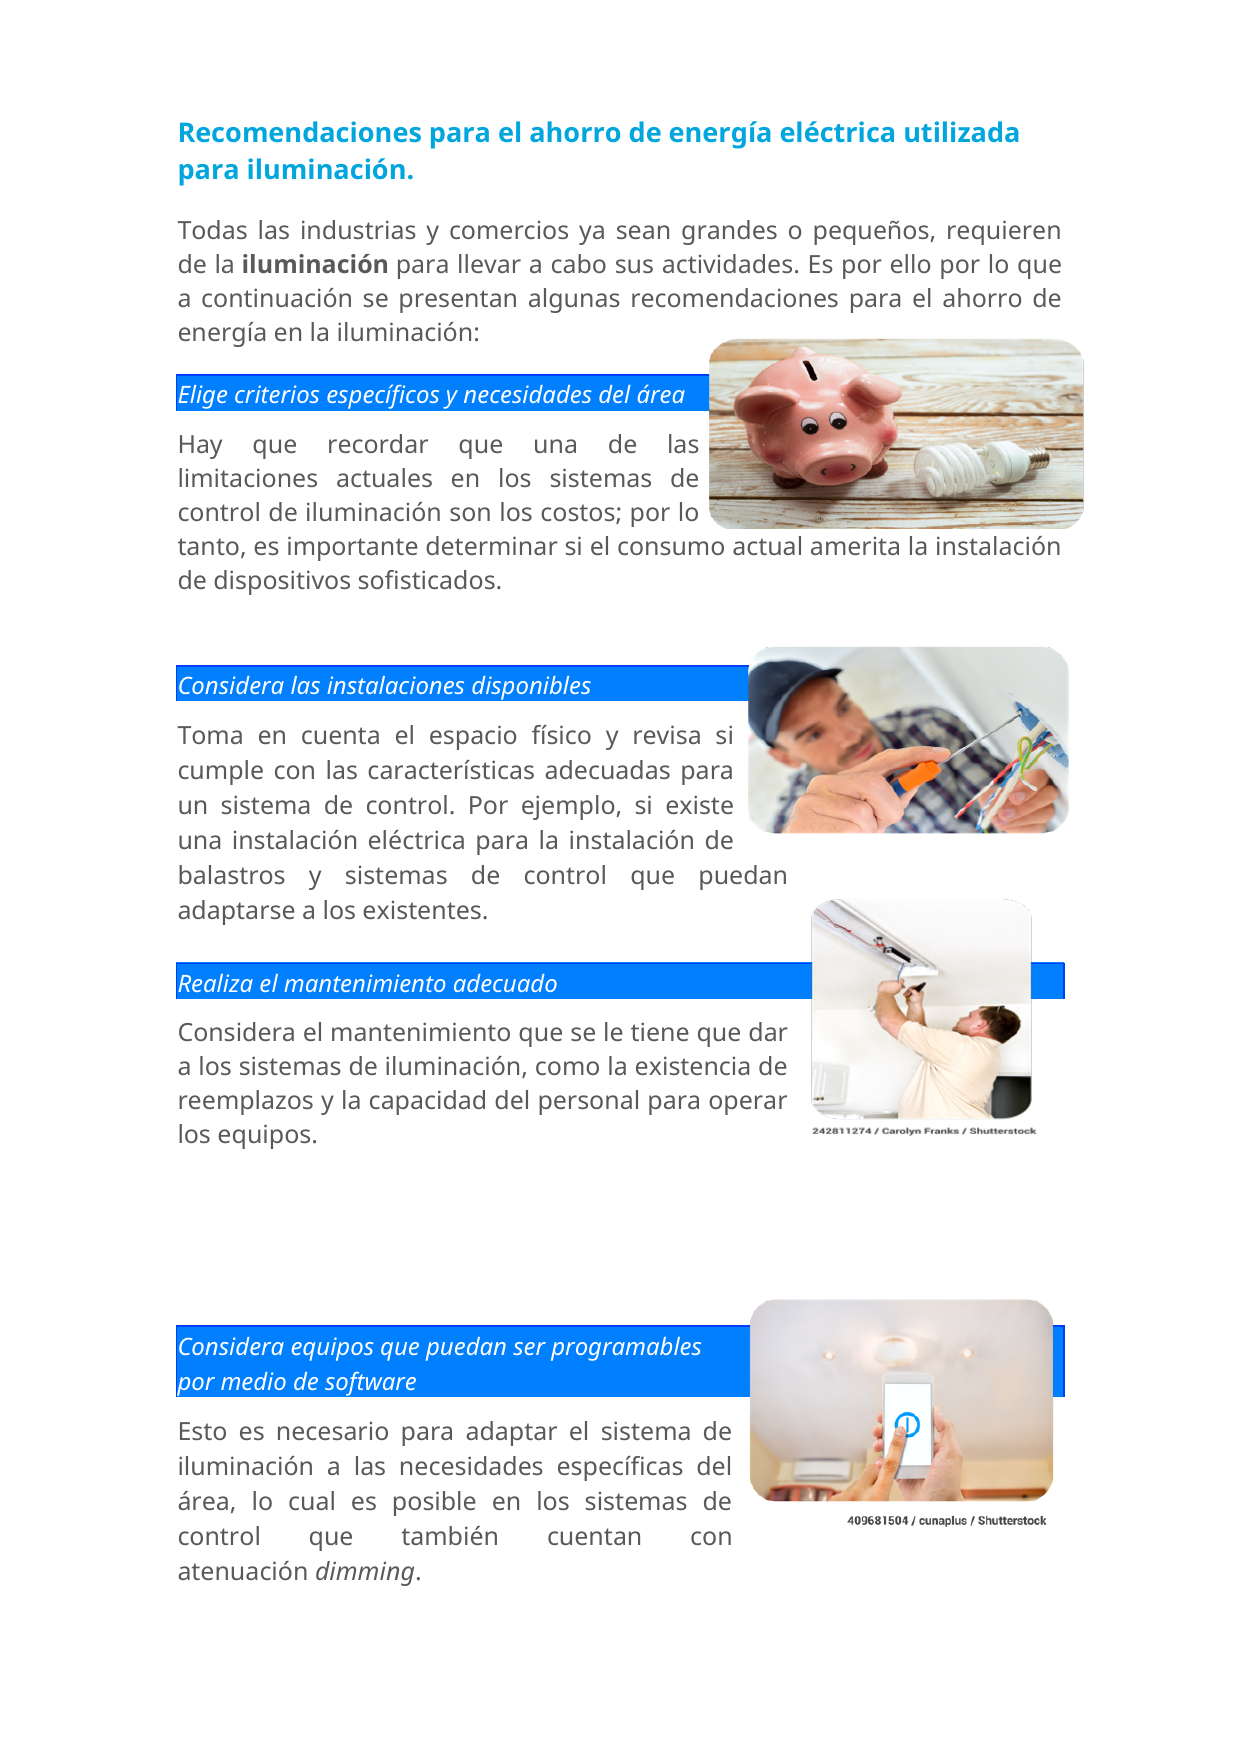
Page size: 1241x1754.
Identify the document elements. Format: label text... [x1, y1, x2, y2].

picture [735, 624, 1078, 837]
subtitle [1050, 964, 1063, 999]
subtitle Realiza el mantenimiento adecuado [177, 964, 788, 999]
subtitle Elige criterios específicos y necesidades del área [177, 376, 700, 411]
text Esto es necesario para adaptar el sistema de iluminación a las necesidades específicas del área, lo cual es posible en los sistemas de control que también cuentan con atenuación dimming. [177, 1412, 1063, 1587]
picture [700, 334, 1087, 529]
subtitle Considera equipos que puedan ser programables por medio de software [177, 1327, 733, 1397]
text Recomendaciones para el ahorro de energía eléctrica utilizada para iluminación. [414, 114, 1063, 188]
subtitle Considera las instalaciones disponibles [177, 667, 735, 701]
picture [788, 891, 1050, 1139]
picture [733, 1281, 1058, 1537]
text Hay que recordar que una de las limitaciones actuales en los sistemas de control de iluminación son los costos; por lo tanto, es importante determinar si el consumo actual amerita la instalación de dispositivos sofisticados. [177, 426, 1063, 597]
text Todas las industrias y comercios ya sean grandes o pequeños, requieren de la iluminación para llevar a cabo sus actividades. Es por ello por lo que a continuación se presentan algunas recomendaciones para el ahorro de energía en la iluminación: [177, 213, 1063, 349]
text Considera el mantenimiento que se le tiene que dar a los sistemas de iluminación, como la existencia de reemplazos y la capacidad del personal para operar los equipos. [177, 1015, 1063, 1151]
text Toma en cuenta el espacio físico y revisa si cumple con las características adecuadas para un sistema de control. Por ejemplo, si existe una instalación eléctrica para la instalación de balastros y sistemas de control que puedan adaptarse a los existentes. [177, 717, 1063, 927]
